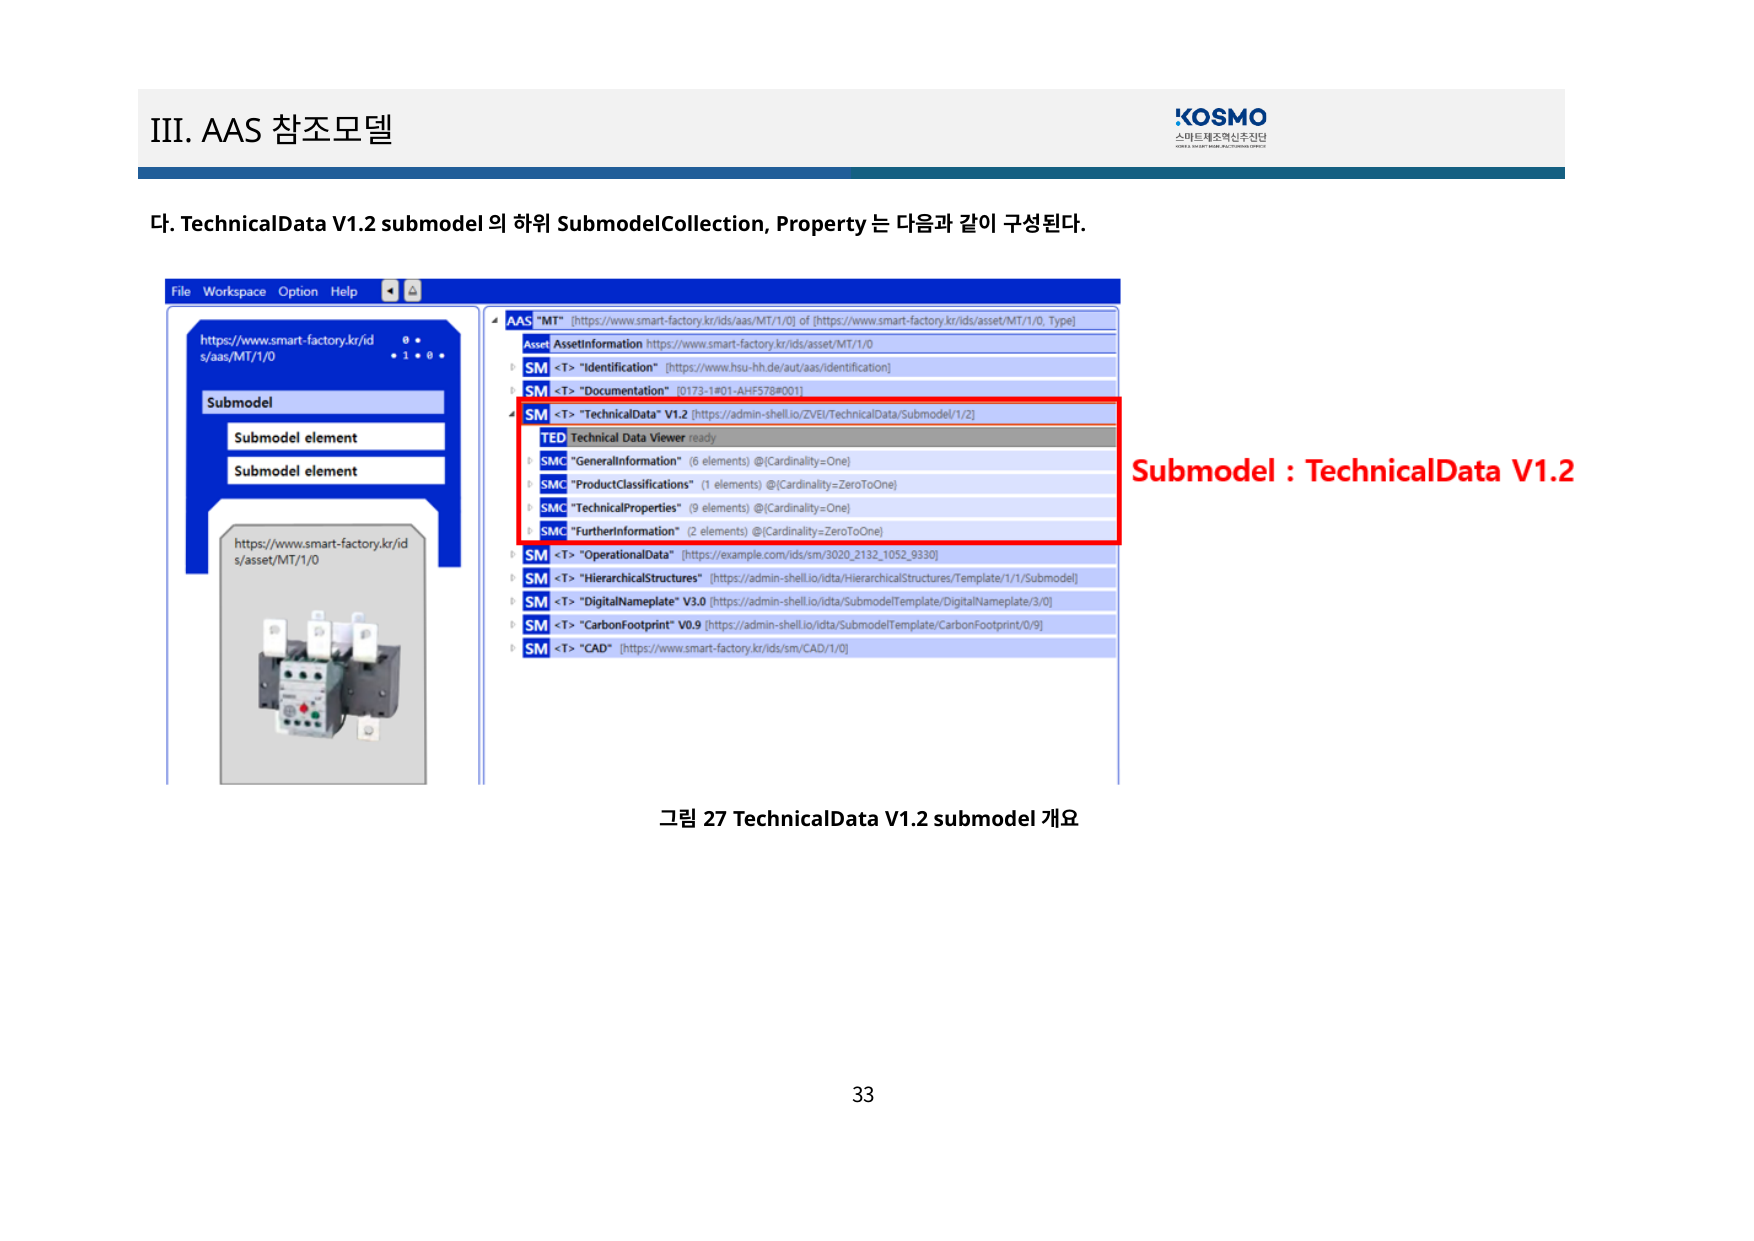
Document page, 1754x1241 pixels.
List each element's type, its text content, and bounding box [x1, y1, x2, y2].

picture [159, 269, 1580, 802]
text 다. TechnicalData V1.2 submodel의 하위 SubmodelCollection, Property는 다음과 같이 구성된다. [150, 207, 1577, 238]
picture [1175, 108, 1267, 148]
